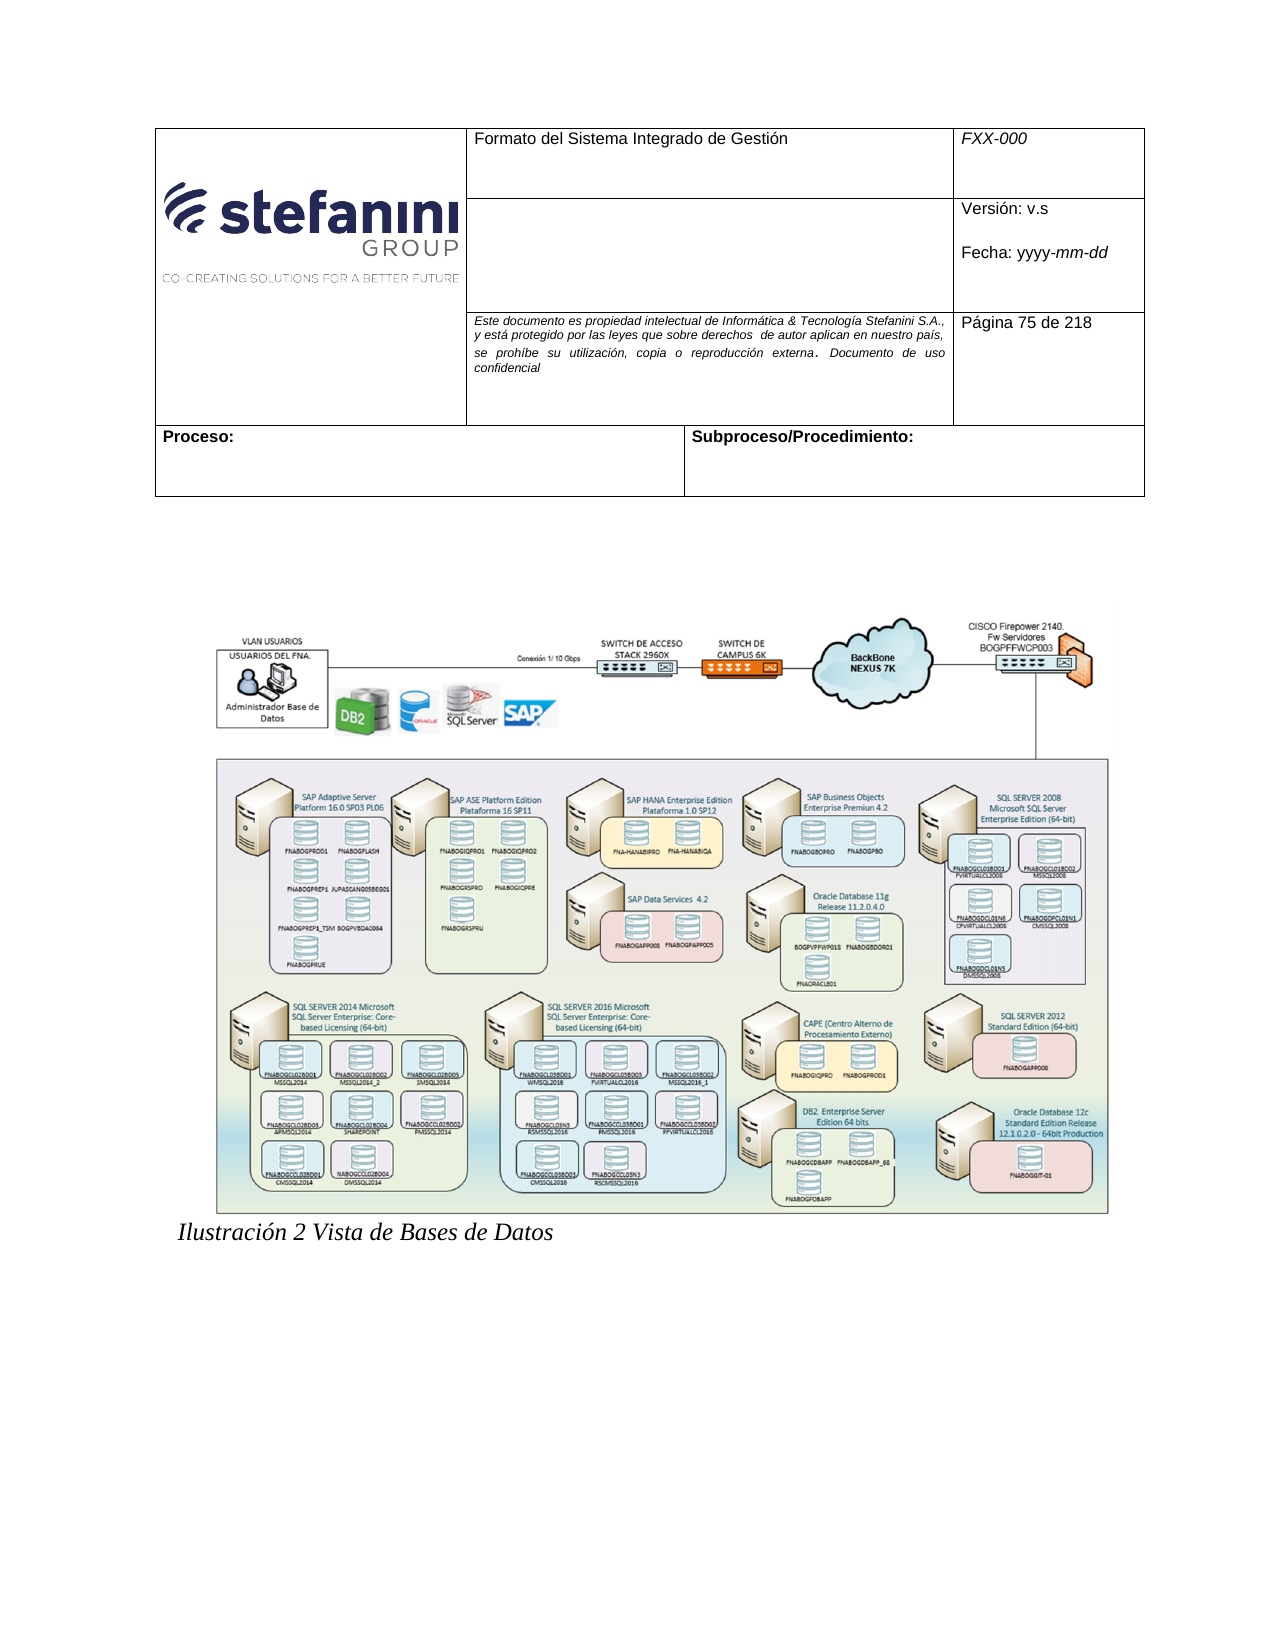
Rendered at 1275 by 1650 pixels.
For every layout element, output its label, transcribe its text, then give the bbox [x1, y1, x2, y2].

picture [162, 182, 460, 286]
picture [196, 599, 1115, 1218]
